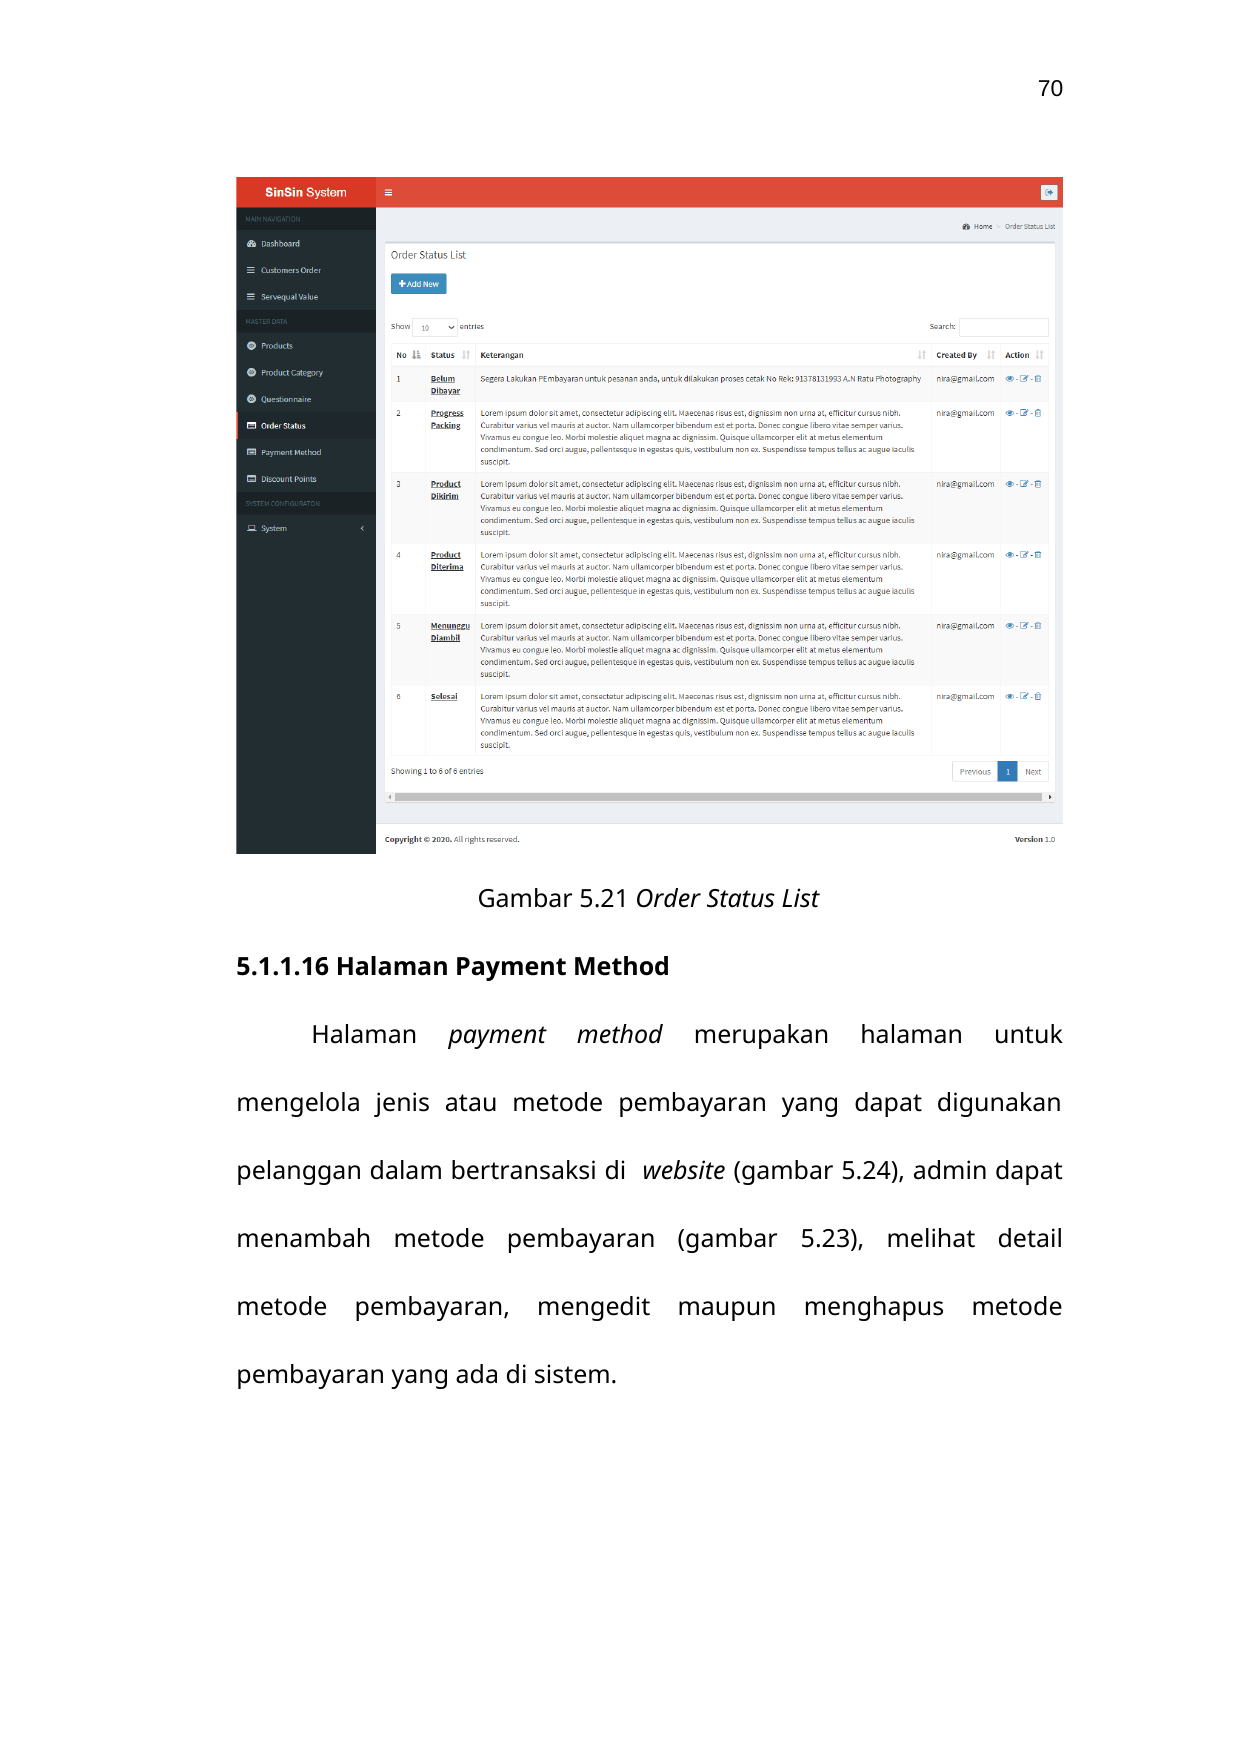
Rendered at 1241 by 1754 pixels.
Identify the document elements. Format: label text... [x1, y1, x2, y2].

picture [236, 177, 1063, 854]
text Gambar 5.21 Order Status List [236, 880, 1063, 914]
text 5.1.1.16 Halaman Payment Method [236, 948, 1063, 982]
text Halaman payment method merupakan halaman untuk mengelola jenis atau metode pembayaran yang dapat digunakan pelanggan dalam bertransaksi di website (gambar 5.24), admin dapat menambah metode pembayaran (gambar 5.23), melihat detail metode pembayaran, mengedit maupun menghapus metode pembayaran yang ada di sistem. [236, 1016, 1063, 1391]
